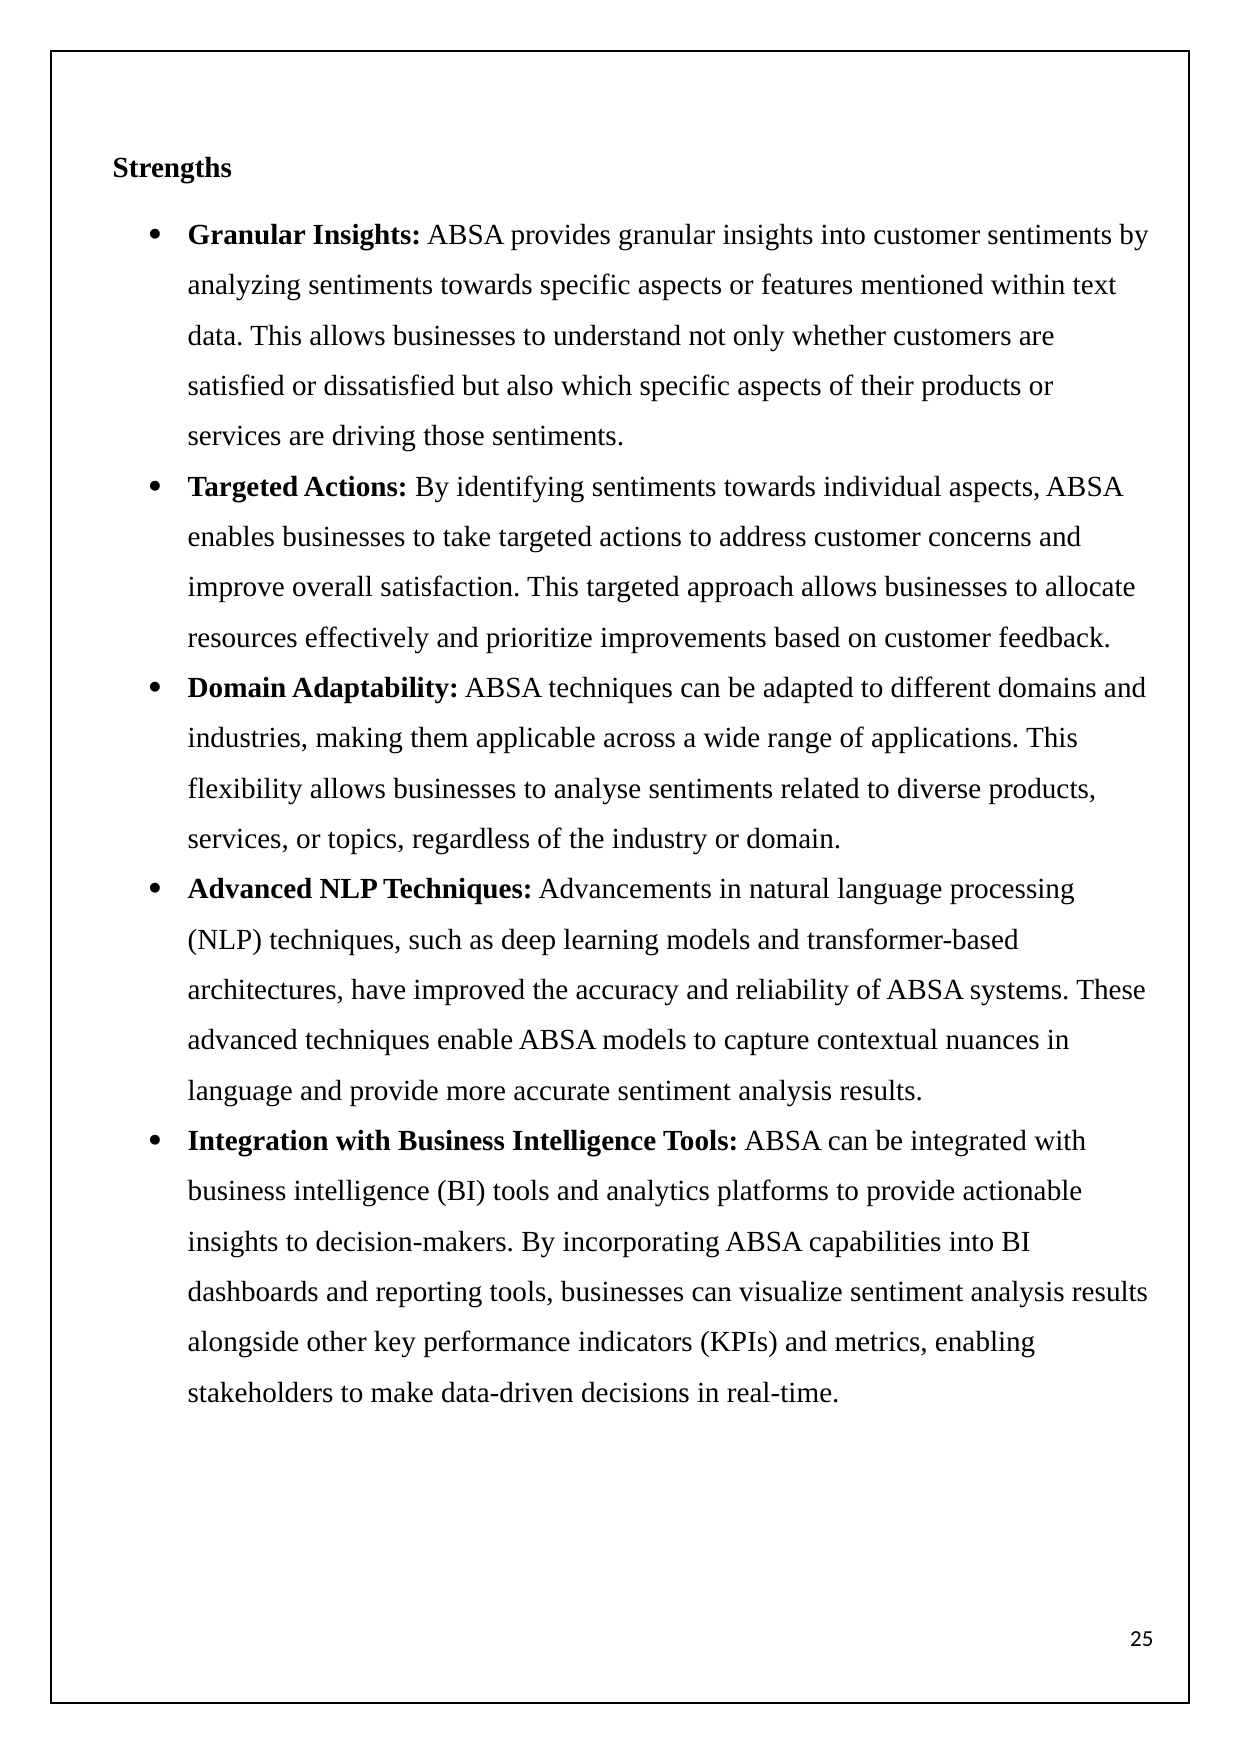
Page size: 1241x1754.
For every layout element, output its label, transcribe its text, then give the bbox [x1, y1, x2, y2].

list Granular Insights: ABSA provides granular insights into customer sentiments by analyzing sentiments towards specific aspects or features mentioned within text data. This allows businesses to understand not only whether customers are satisfied or dissatisfied but also which specific aspects of their products or services are driving those sentiments. [150, 217, 1153, 452]
list Targeted Actions: By identifying sentiments towards individual aspects, ABSA enables businesses to take targeted actions to address customer concerns and improve overall satisfaction. This targeted approach allows businesses to allocate resources effectively and prioritize improvements based on customer feedback. [150, 469, 1153, 653]
list Domain Adaptability: ABSA techniques can be adapted to different domains and industries, making them applicable across a wide range of applications. This flexibility allows businesses to analyse sentiments related to diverse products, services, or topics, regardless of the industry or domain. [150, 670, 1153, 854]
list Advanced NLP Techniques: Advancements in natural language processing (NLP) techniques, such as deep learning models and transformer-based architectures, have improved the accuracy and reliability of ABSA systems. These advanced techniques enable ABSA models to capture contextual nuances in language and provide more accurate sentiment analysis results. [150, 871, 1153, 1106]
text Strengths [112, 150, 1153, 183]
list Integration with Business Intelligence Tools: ABSA can be integrated with business intelligence (BI) tools and analytics platforms to provide actionable insights to decision-makers. By incorporating ABSA capabilities into BI dashboards and reporting tools, businesses can visualize sentiment analysis results alongside other key performance indicators (KPIs) and metrics, enabling stakeholders to make data-driven decisions in real-time. [150, 1123, 1153, 1408]
